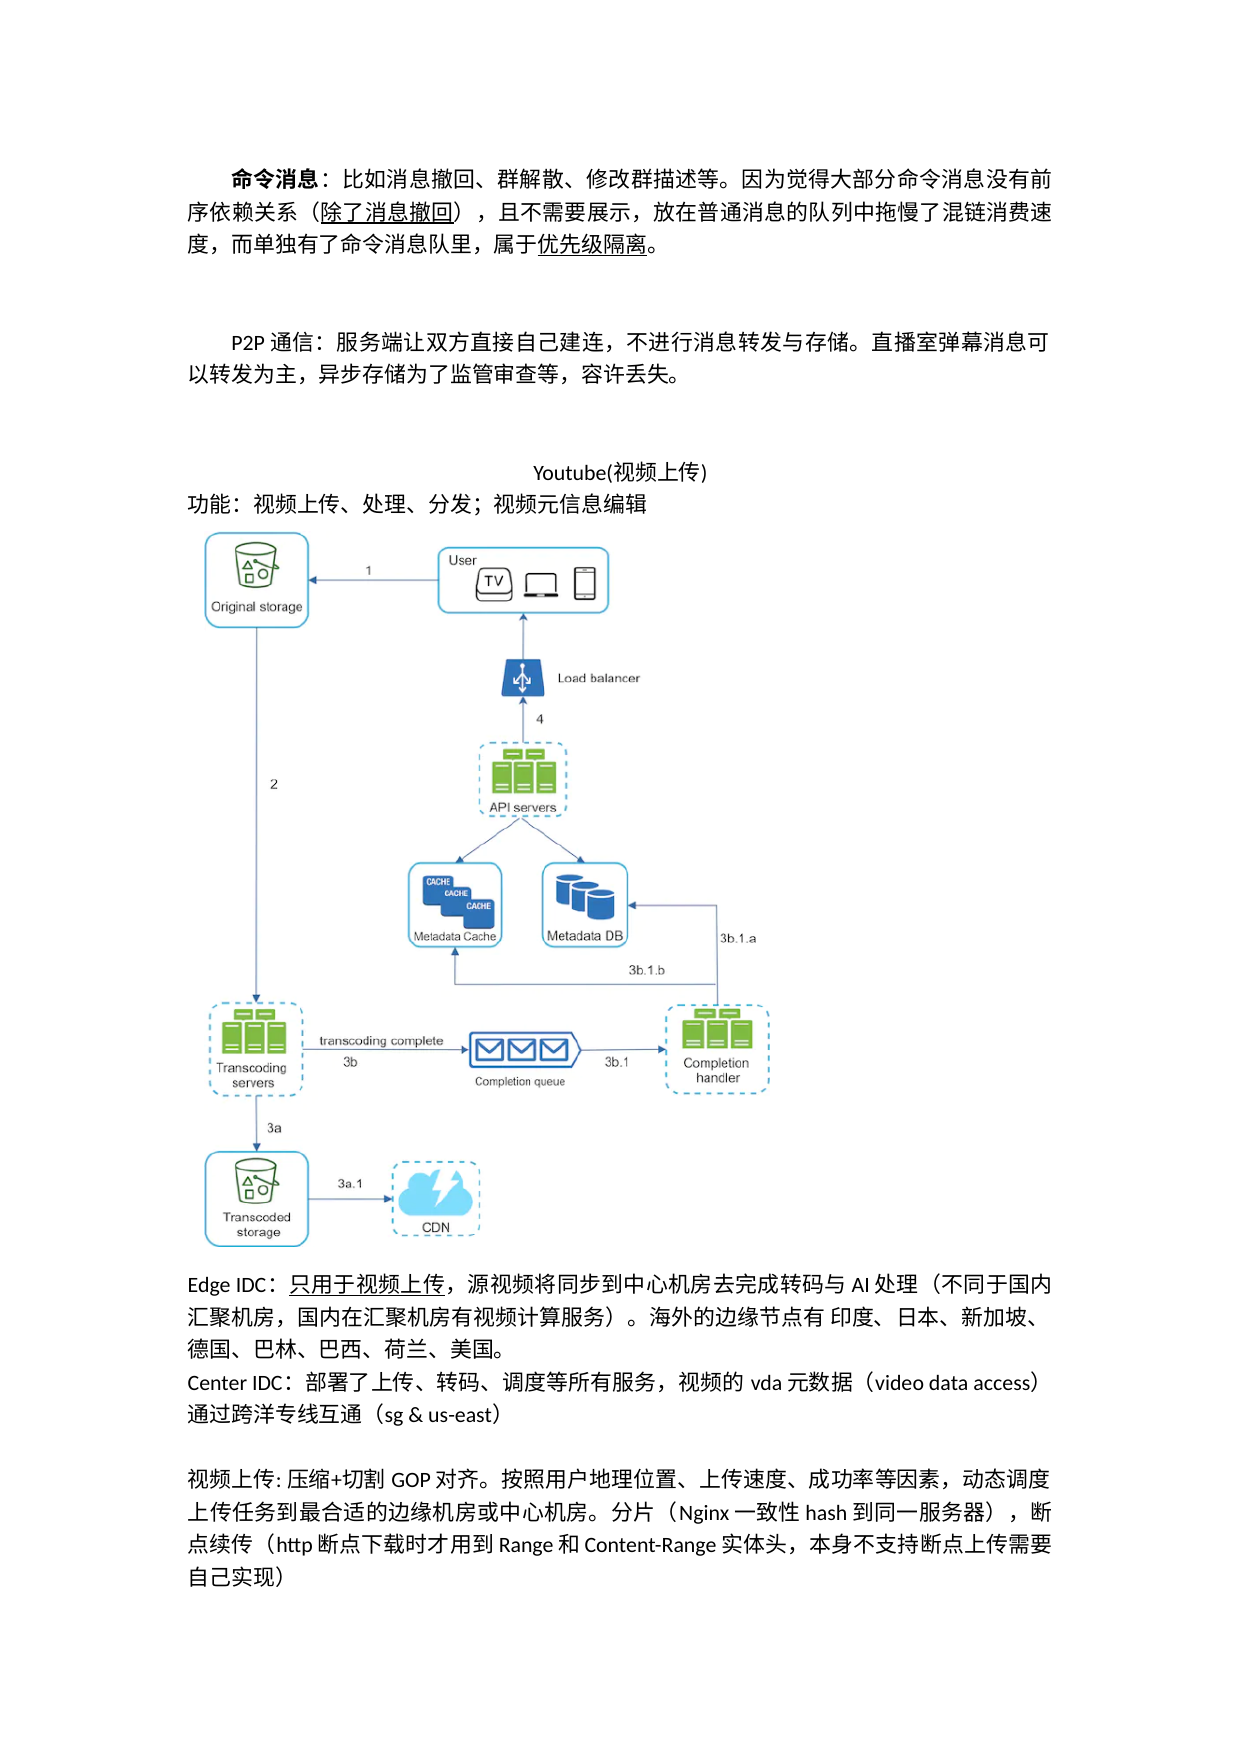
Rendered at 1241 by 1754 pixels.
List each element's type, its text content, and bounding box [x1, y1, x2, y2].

text P2P通信：服务端让双方直接自己建连，不进行消息转发与存储。直播室弹幕消息可以转发为主，异步存储为了监管审查等，容许丢失。 [187, 324, 1053, 389]
text Edge IDC：只用于视频上传，源视频将同步到中心机房去完成转码与AI处理（不同于国内汇聚机房，国内在汇聚机房有视频计算服务）。海外的边缘节点有 印度、日本、新加坡、德国、巴林、巴西、荷兰、美国​。 [187, 1267, 1053, 1364]
text 功能：视频上传、处理、分发；视频元信息编辑 [187, 487, 1053, 519]
text Youtube(视频上传) [187, 454, 1053, 487]
text Center IDC：部署了上传、转码、调度等所有服务，视频的vda元数据（video data access）通过跨洋专线互通（sg & us-east） [187, 1364, 1053, 1429]
text 视频上传: 压缩+切割 GOP对齐。按照用户地理位置、上传速度、成功率等因素，动态调度上传任务到最合适的边缘机房或中心机房。分片（Nginx一致性hash到同一服务器），断点续传（http断点下载时才用到Range和Content-Range实体头，本身不支持断点上传需要自己实现） [187, 1462, 1053, 1592]
text 命令消息：比如消息撤回、群解散、修改群描述等。因为觉得大部分命令消息没有前序依赖关系（除了消息撤回），且不需要展示，放在普通消息的队列中拖慢了混链消费速度，而单独有了命令消息队里，属于优先级隔离。 [187, 162, 1053, 259]
